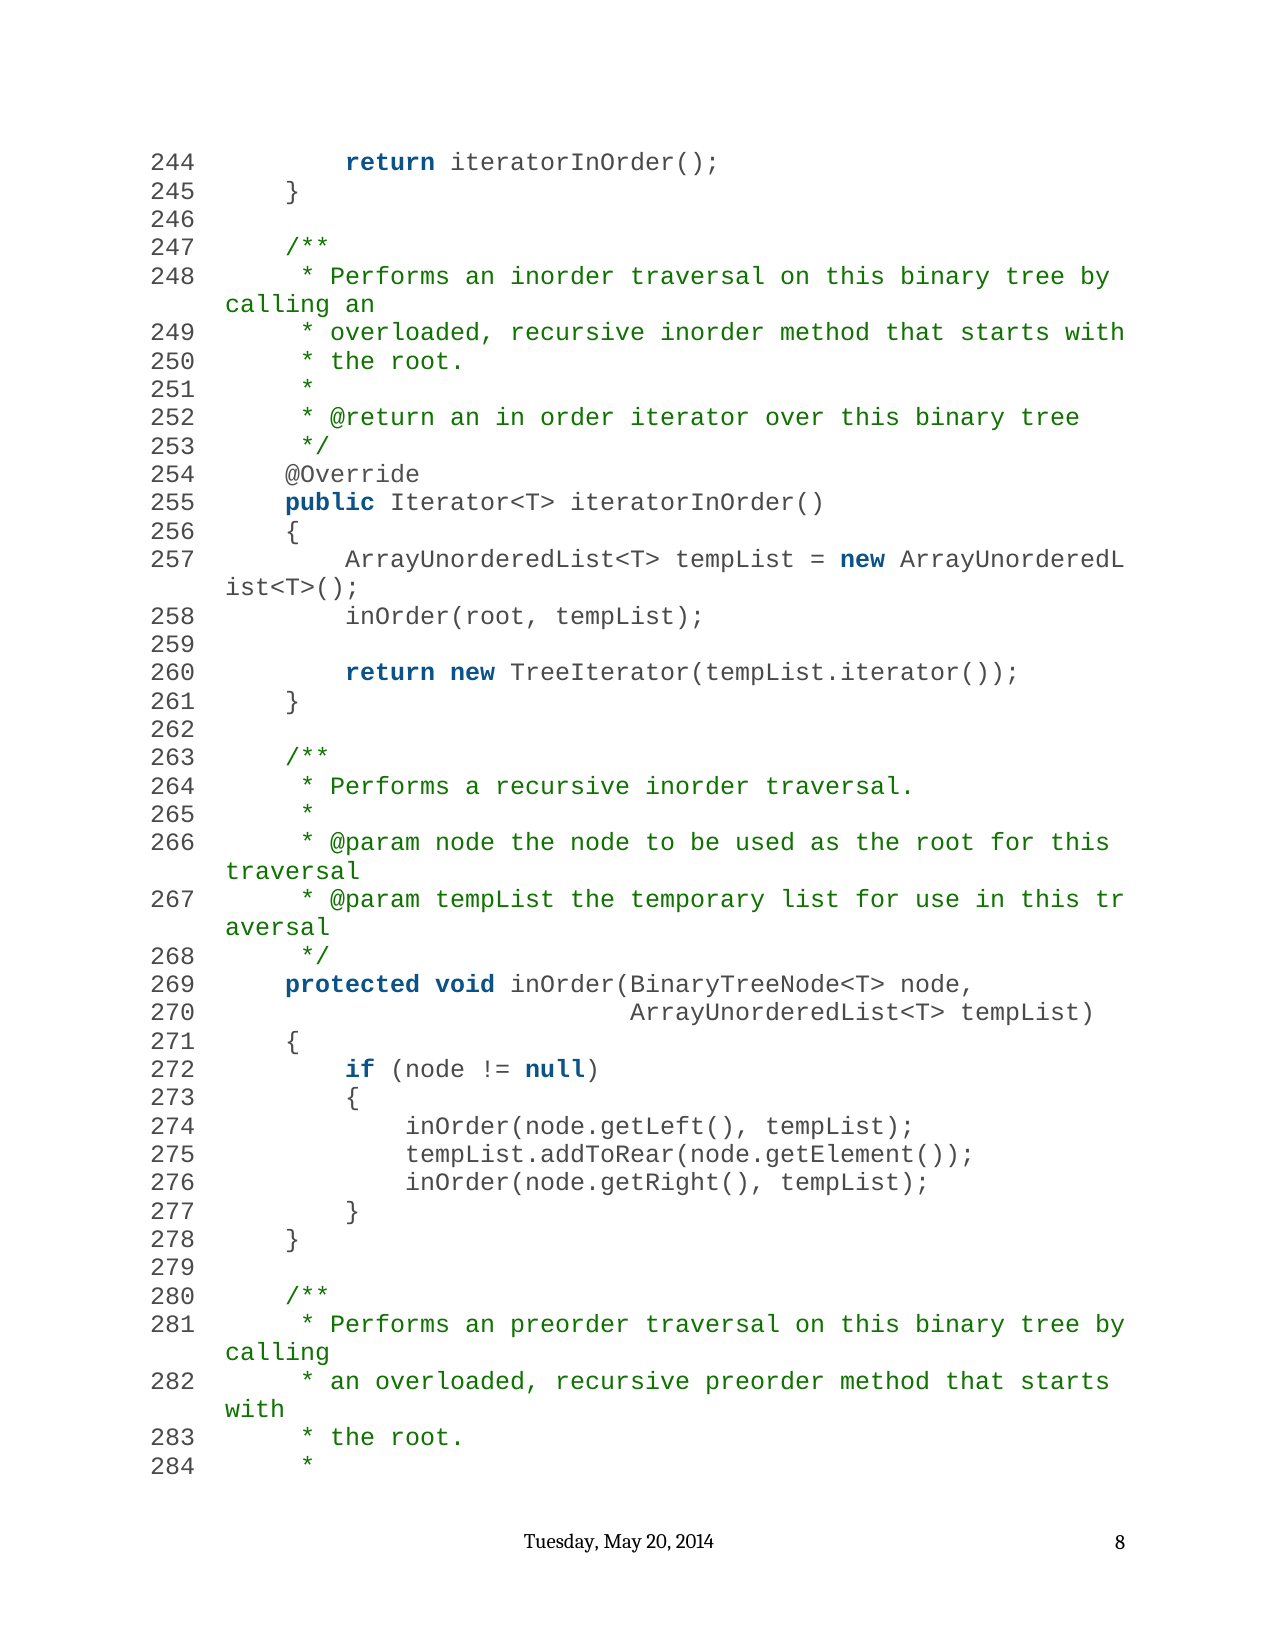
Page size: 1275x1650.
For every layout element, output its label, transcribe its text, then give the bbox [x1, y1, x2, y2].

list /** [150, 235, 1125, 263]
list protected void inOrder(BinaryTreeNode<T> node, [150, 972, 1125, 1000]
list } [150, 1198, 1125, 1227]
list { [150, 1028, 1125, 1057]
list * overloaded, recursive inorder method that starts with [150, 320, 1125, 348]
list * Performs a recursive inorder traversal. [150, 773, 1125, 802]
list * @param tempList the temporary list for use in this traversal [150, 887, 1125, 943]
list * Performs an inorder traversal on this binary tree by calling an [150, 263, 1125, 320]
list ArrayUnorderedList<T> tempList = new ArrayUnorderedList<T>(); [150, 547, 1125, 603]
list inOrder(node.getRight(), tempList); [150, 1170, 1125, 1198]
list * the root. [150, 1425, 1125, 1453]
list if (node != null) [150, 1057, 1125, 1085]
list * @param node the node to be used as the root for this traversal [150, 830, 1125, 887]
list } [150, 178, 1125, 207]
list @Override [150, 462, 1125, 490]
list /** [150, 745, 1125, 773]
list return iteratorInOrder(); [150, 150, 1125, 178]
list return new TreeIterator(tempList.iterator()); [150, 660, 1125, 688]
list * the root. [150, 348, 1125, 377]
list * [150, 377, 1125, 405]
list } [150, 688, 1125, 717]
list tempList.addToRear(node.getElement()); [150, 1142, 1125, 1170]
list */ [150, 943, 1125, 972]
list * Performs an preorder traversal on this binary tree by calling [150, 1312, 1125, 1368]
list inOrder(root, tempList); [150, 603, 1125, 632]
list } [150, 1227, 1125, 1255]
list { [150, 1085, 1125, 1113]
list * an overloaded, recursive preorder method that starts with [150, 1368, 1125, 1425]
list */ [150, 433, 1125, 462]
list /** [150, 1283, 1125, 1312]
list * [150, 1453, 1125, 1482]
list inOrder(node.getLeft(), tempList); [150, 1113, 1125, 1142]
list { [150, 518, 1125, 547]
list * [150, 802, 1125, 830]
list * @return an in order iterator over this binary tree [150, 405, 1125, 433]
list ArrayUnorderedList<T> tempList) [150, 1000, 1125, 1028]
list public Iterator<T> iteratorInOrder() [150, 490, 1125, 518]
